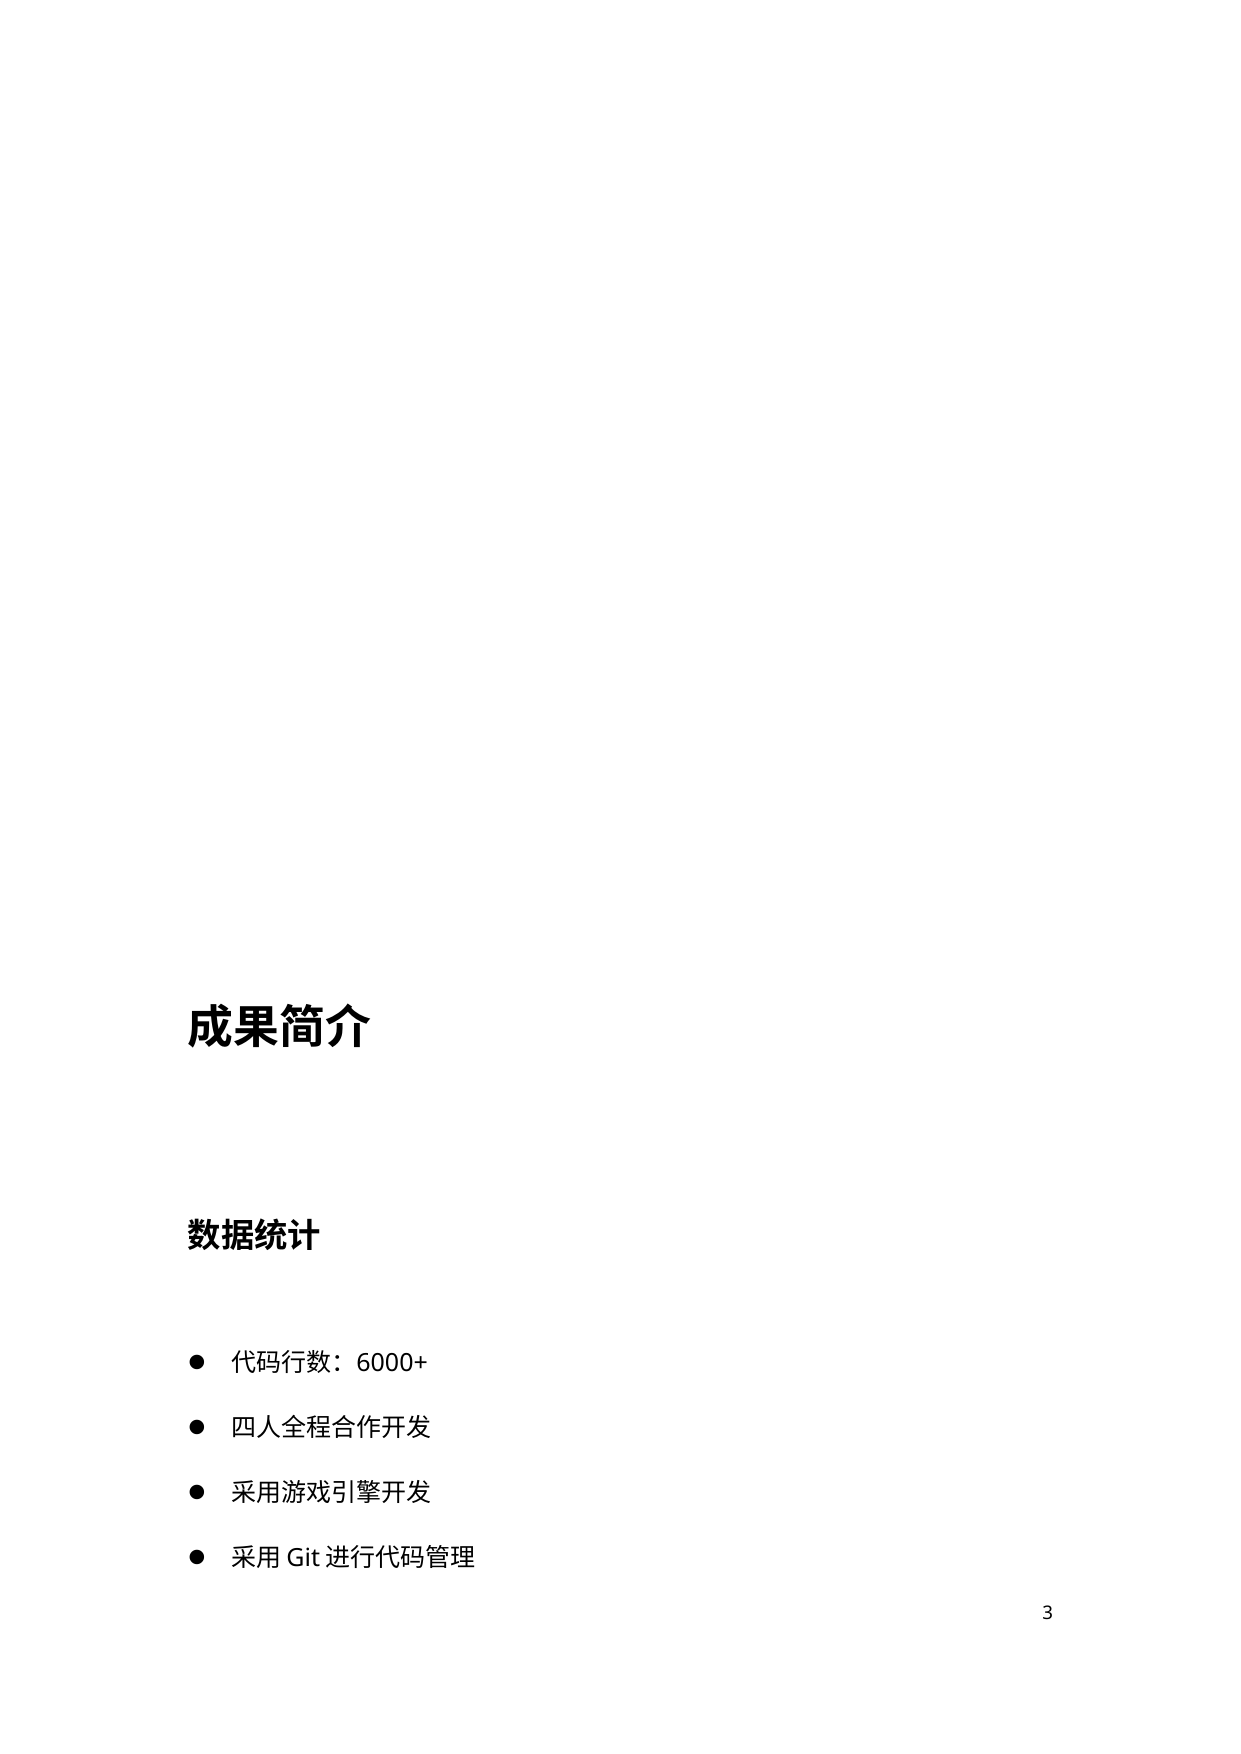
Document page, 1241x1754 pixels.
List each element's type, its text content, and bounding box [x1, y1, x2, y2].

list 代码行数：6000+ [187, 1328, 1053, 1393]
list 四人全程合作开发 [187, 1393, 1053, 1458]
list 采用Git进行代码管理 [187, 1523, 1053, 1588]
subtitle 成果简介 [187, 975, 1053, 1073]
list 采用游戏引擎开发 [187, 1458, 1053, 1523]
subtitle 数据统计 [187, 1201, 1053, 1266]
